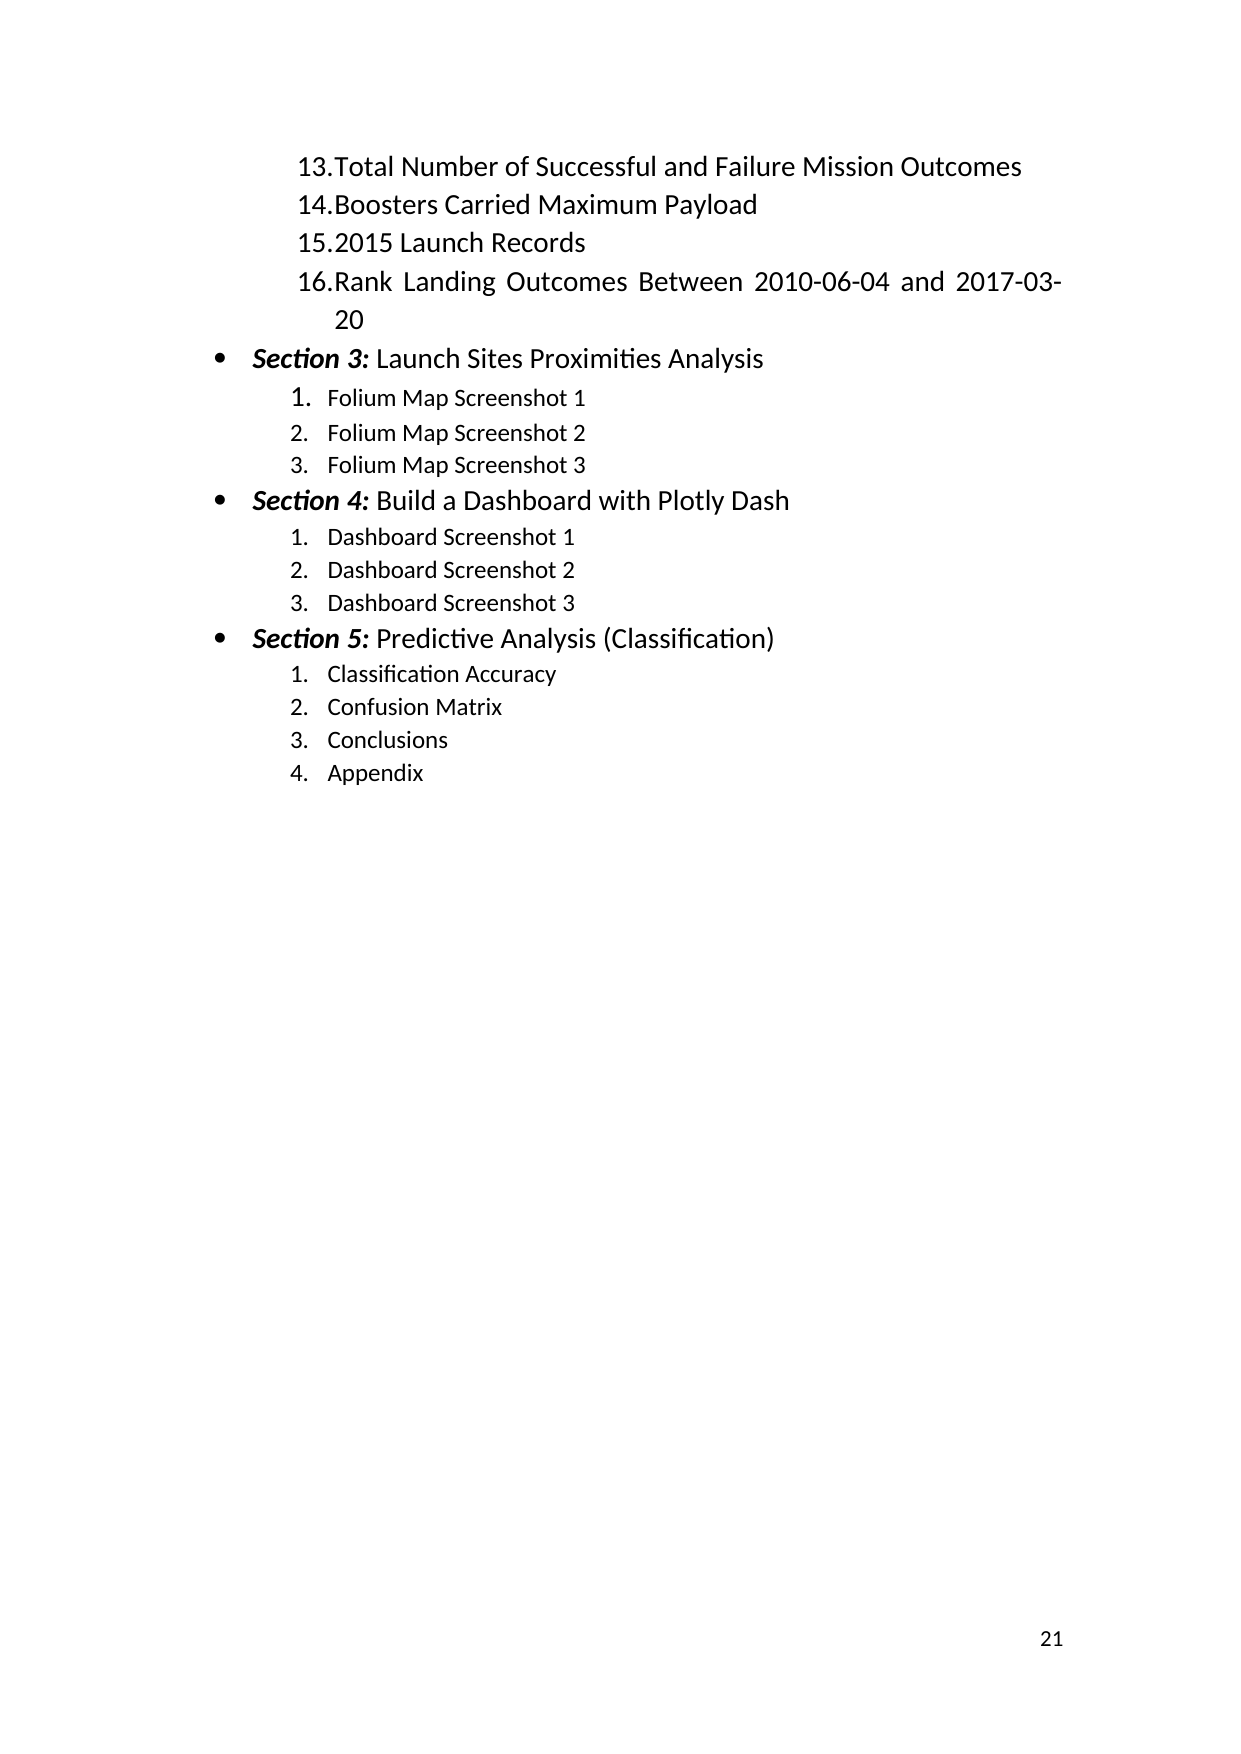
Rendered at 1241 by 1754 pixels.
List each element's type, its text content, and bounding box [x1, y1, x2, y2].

list Section 3: Launch Sites Proximities Analysis [215, 340, 1063, 375]
list Section 4: Build a Dashboard with Plotly Dash [215, 482, 1063, 518]
list Folium Map Screenshot 2 [290, 417, 1063, 447]
list Dashboard Screenshot 1 [290, 521, 1063, 551]
list Rank Landing Outcomes Between 2010-06-04 and 2017-03-20 [297, 263, 1063, 337]
list Section 5: Predictive Analysis (Classification) [215, 620, 1063, 655]
list Dashboard Screenshot 3 [290, 587, 1063, 617]
list Appendix [290, 757, 1063, 787]
list Classification Accuracy [290, 658, 1063, 689]
list 2015 Launch Records [297, 224, 1063, 260]
list Confusion Matrix [290, 691, 1063, 722]
list Folium Map Screenshot 1 [290, 378, 1063, 414]
list Dashboard Screenshot 2 [290, 554, 1063, 584]
list Conclusions [290, 724, 1063, 754]
list Total Number of Successful and Failure Mission Outcomes [297, 148, 1063, 183]
list Folium Map Screenshot 3 [290, 449, 1063, 480]
list Boosters Carried Maximum Payload [297, 186, 1063, 222]
